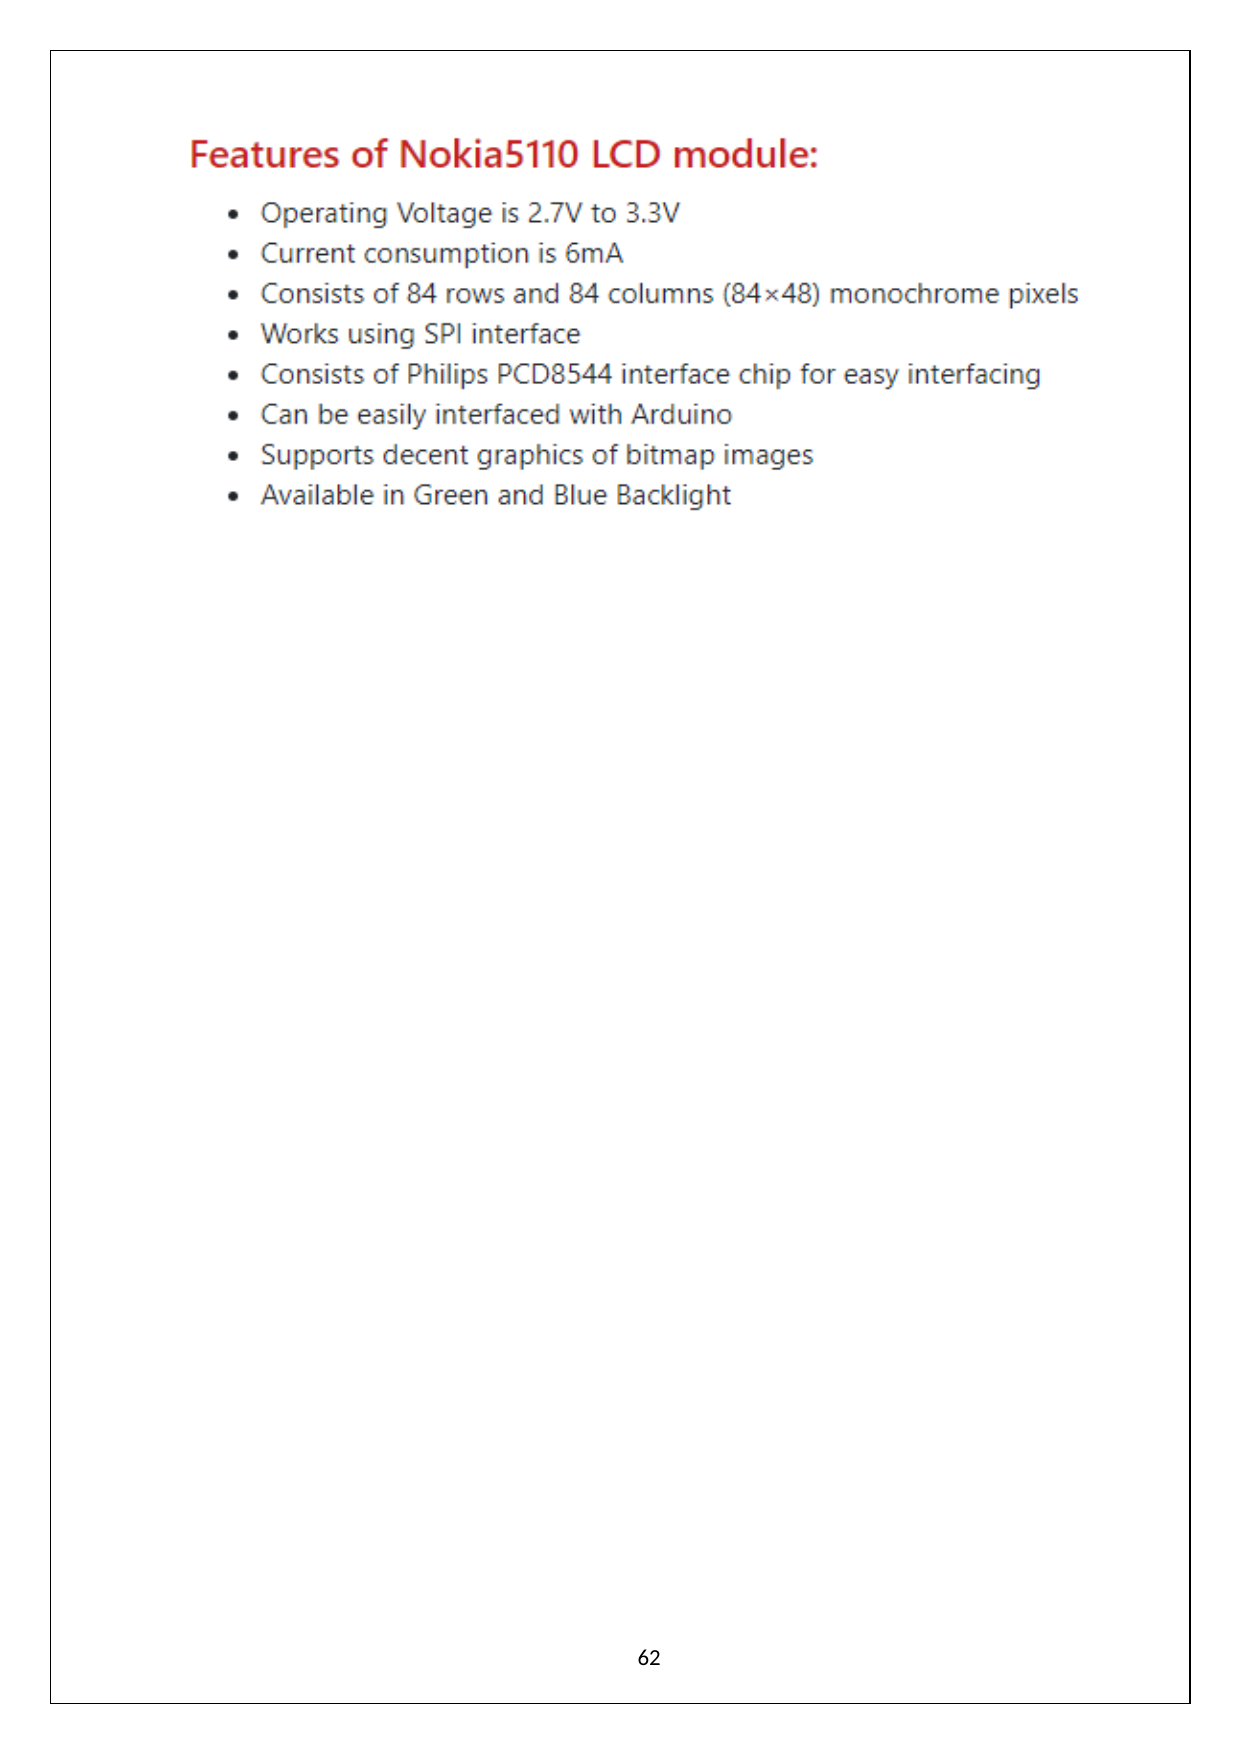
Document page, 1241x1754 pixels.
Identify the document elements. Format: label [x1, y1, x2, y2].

picture [177, 124, 1103, 536]
